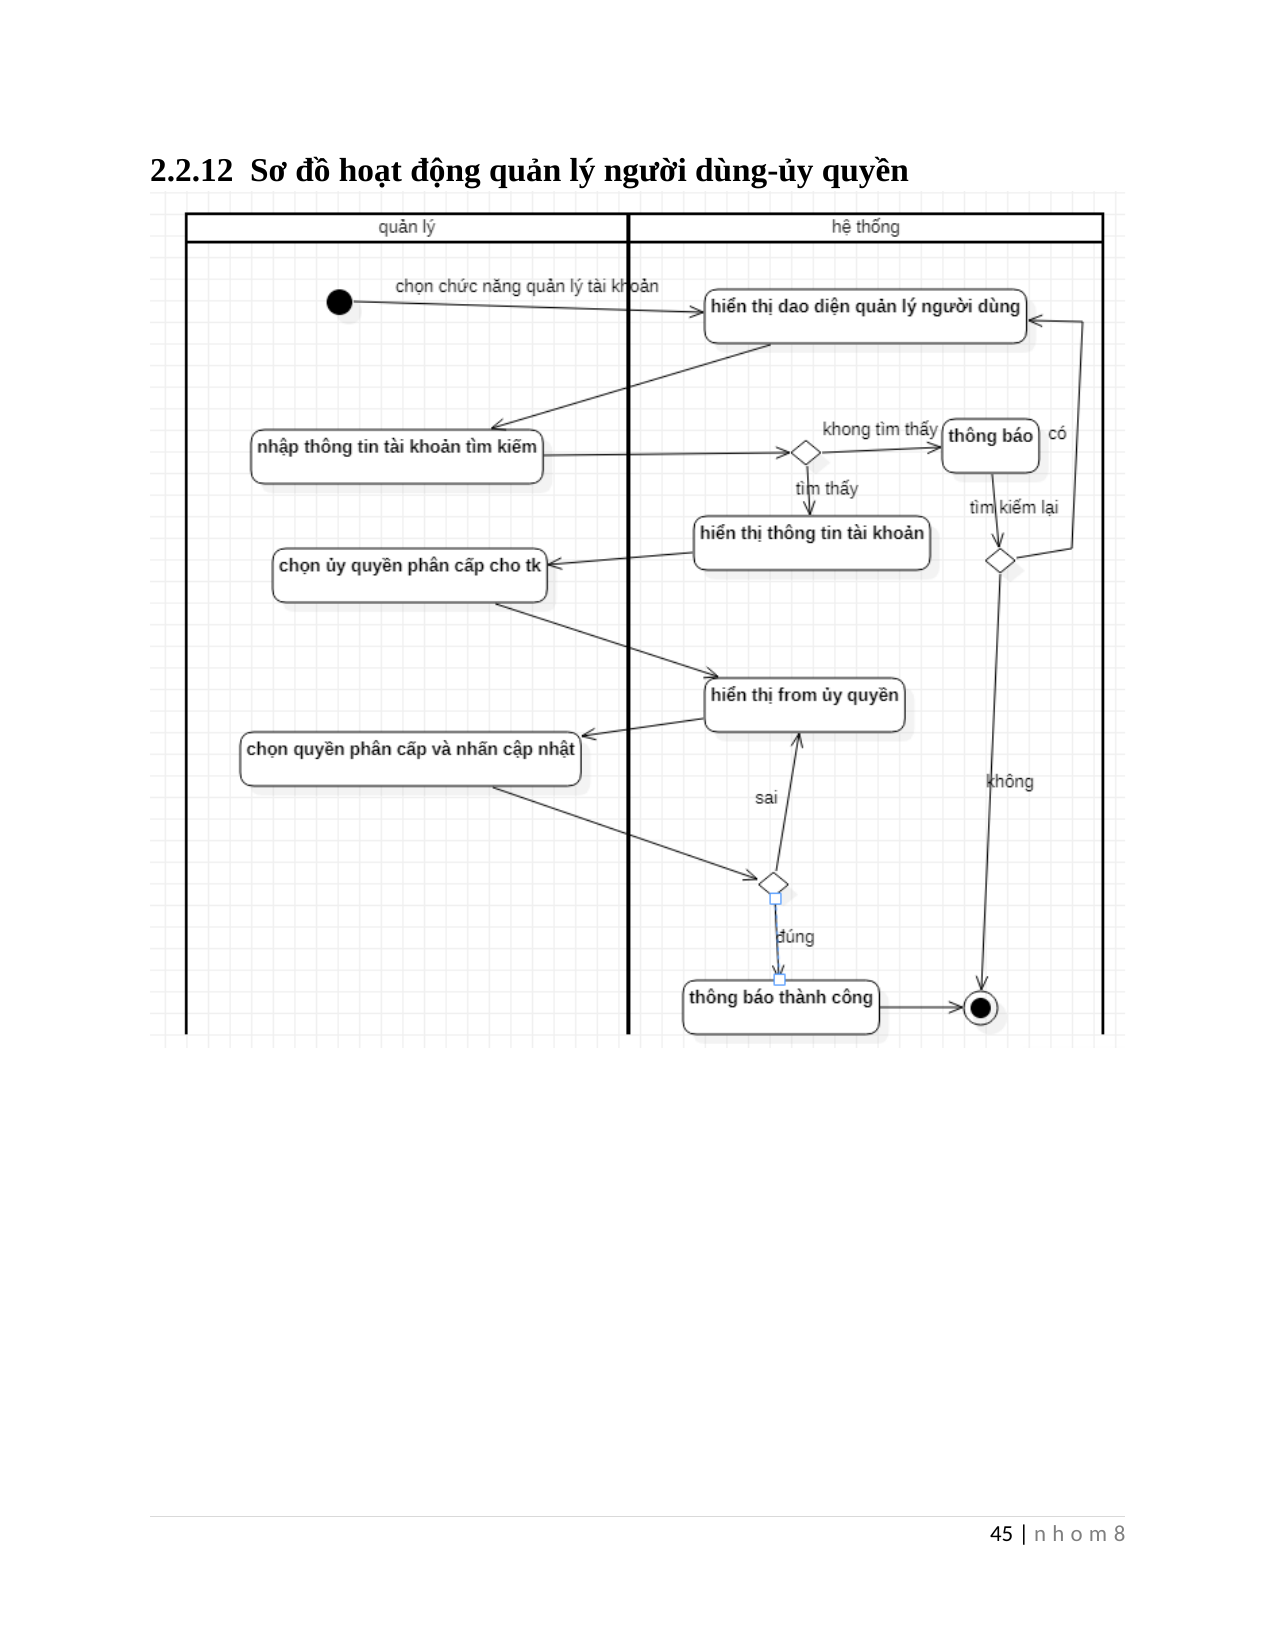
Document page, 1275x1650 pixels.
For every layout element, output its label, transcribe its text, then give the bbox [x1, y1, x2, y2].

subtitle 2.2.12 Sơ đồ hoạt động quản lý người dùng-ủy quyền [150, 150, 1125, 188]
picture [150, 191, 1125, 1048]
